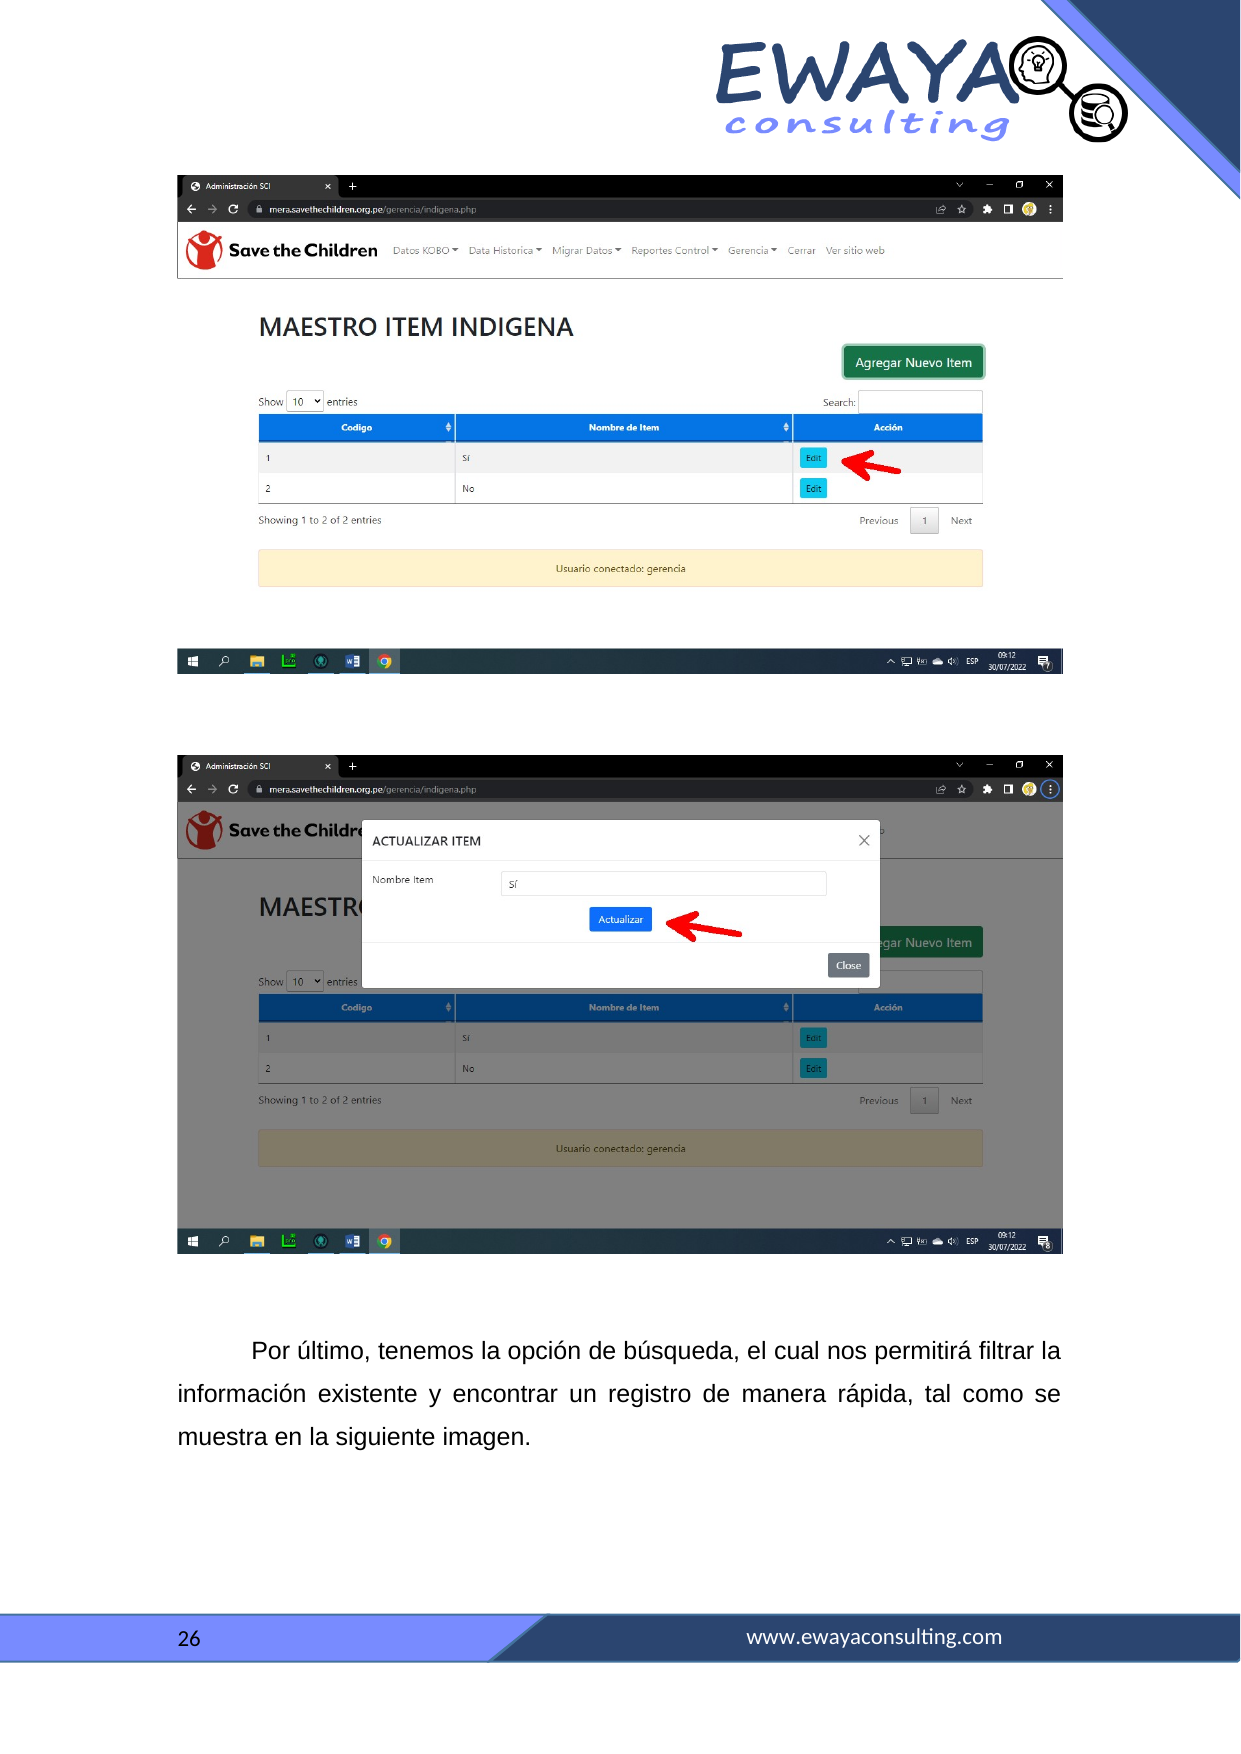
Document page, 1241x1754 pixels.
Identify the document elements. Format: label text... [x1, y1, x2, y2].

picture [177, 175, 1063, 674]
picture [714, 34, 1129, 143]
picture [177, 755, 1063, 1254]
text Por último, tenemos la opción de búsqueda, el cual nos permitirá filtrar la información existente y encontrar un registro de manera rápida, tal como se muestra en la siguiente imagen. [177, 1336, 1063, 1451]
